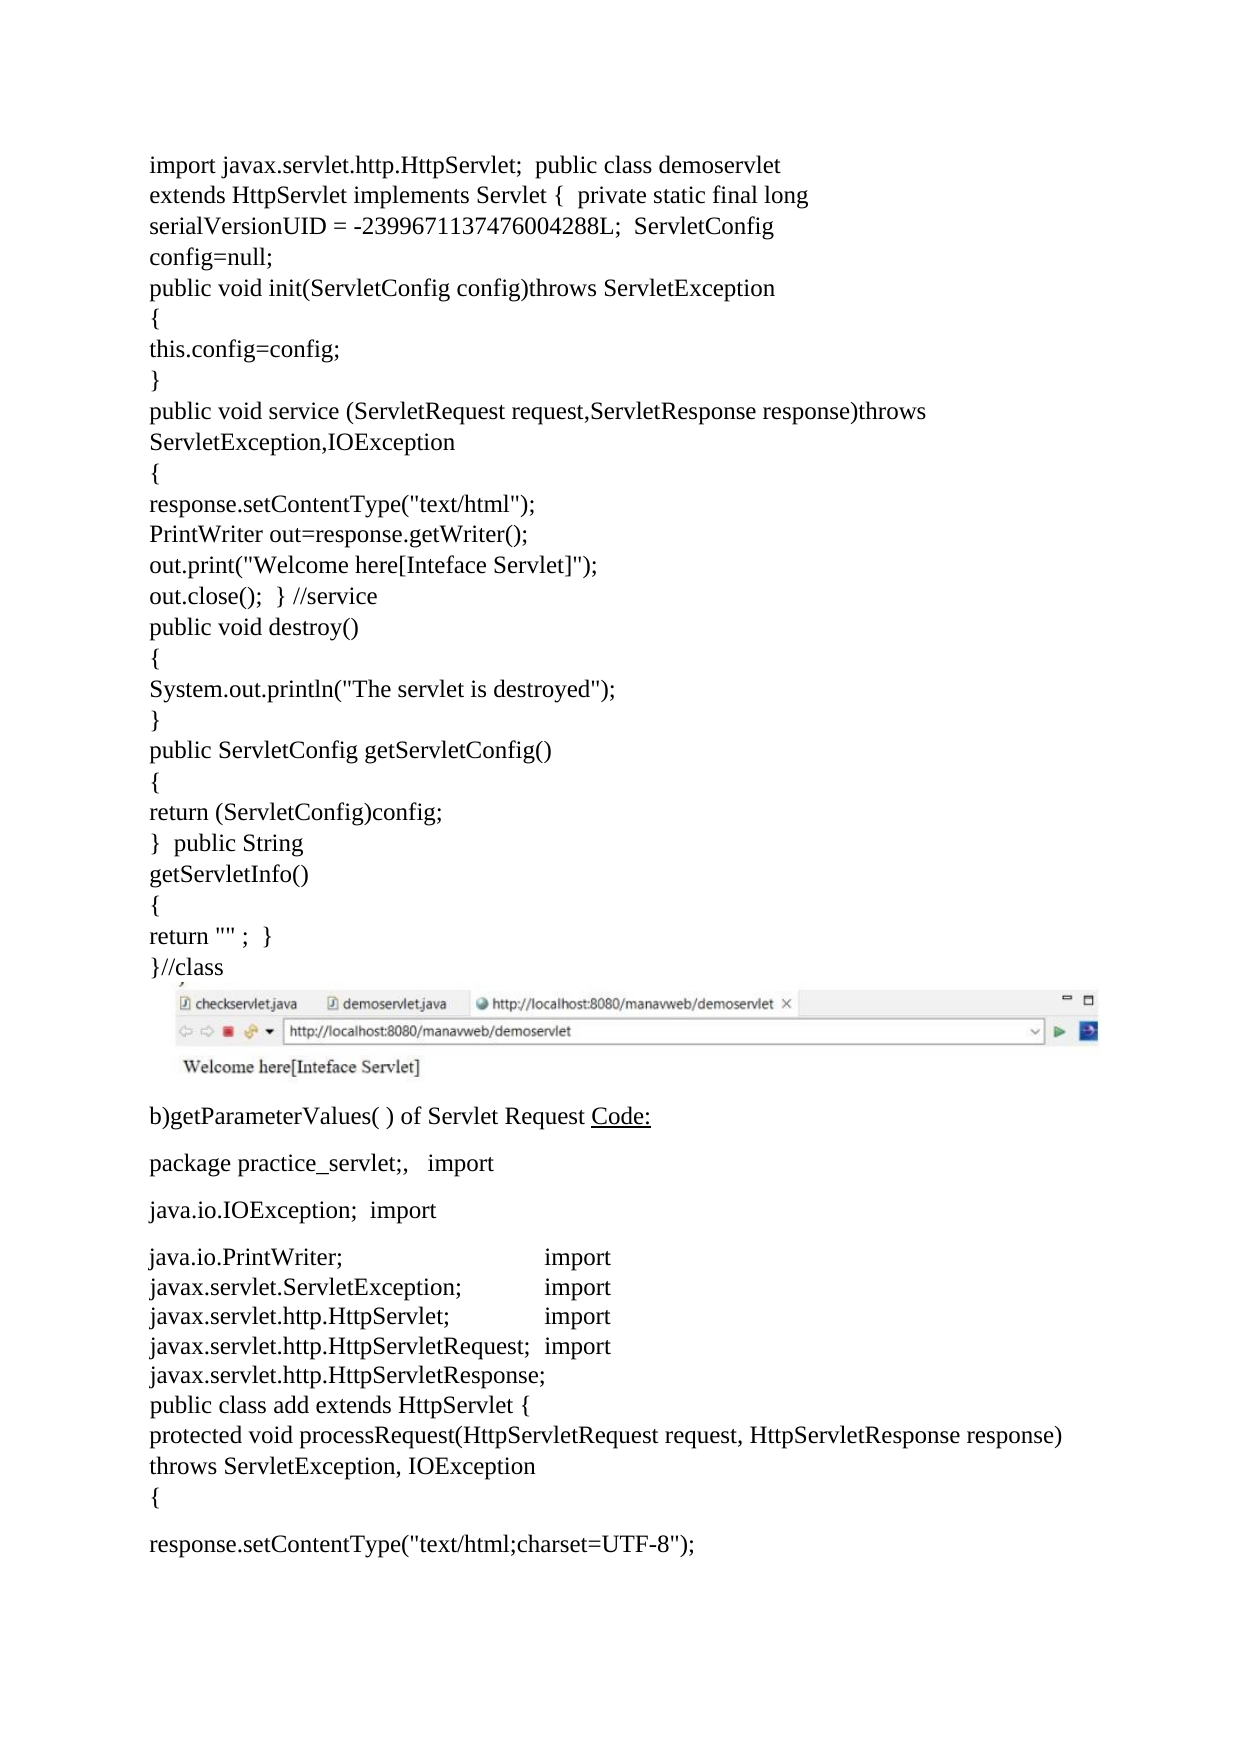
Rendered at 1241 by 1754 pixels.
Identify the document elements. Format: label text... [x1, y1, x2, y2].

text response.setContentType("text/html;charset=UTF-8"); [149, 1529, 1092, 1558]
text System.out.println("The servlet is destroyed"); [149, 674, 1092, 702]
text } public String getServletInfo() [149, 828, 468, 888]
text this.config=config; [149, 334, 1092, 363]
picture [170, 982, 1107, 1094]
text protected void processRequest(HttpServletRequest request, HttpServletResponse response) [149, 1420, 1092, 1449]
text return "" ; } }//class [149, 921, 366, 980]
text { [149, 767, 1092, 795]
text out.close(); } //service [149, 581, 1092, 610]
text import javax.servlet.http.HttpServlet; public class demoservlet extends HttpServlet implements Servlet { private static final long serialVersionUID = -2399671137476004288L; ServletConfig config=null; [149, 150, 862, 271]
text } [149, 365, 1092, 394]
text { [149, 458, 1092, 487]
text return (ServletConfig)config; [149, 797, 1092, 826]
text { [149, 643, 1092, 672]
text public void service (ServletRequest request,ServletResponse response)throws ServletException,IOException [149, 396, 1092, 456]
text java.io.PrintWriter; import javax.servlet.ServletException; import javax.servlet.http.HttpServlet; import javax.servlet.http.HttpServletRequest; import javax.servlet.http.HttpServletResponse; public class add extends HttpServlet { [148, 1242, 611, 1419]
text public void init(ServletConfig config)throws ServletException [149, 273, 1092, 301]
text public ServletConfig getServletConfig() [149, 736, 1092, 764]
text public void destroy() [149, 612, 1092, 641]
text { [149, 1482, 1092, 1511]
text { [149, 303, 1092, 332]
text } [149, 705, 1092, 733]
text b)getParameterValues( ) of Servlet Request Code: [149, 1101, 1092, 1130]
text response.setContentType("text/html"); PrintWriter out=response.getWriter(); out.print("Welcome here[Inteface Servlet]"); [149, 489, 660, 579]
text throws ServletException, IOException [149, 1451, 1092, 1480]
text { [149, 890, 1092, 919]
text package practice_servlet;, import java.io.IOException; import [149, 1148, 508, 1224]
